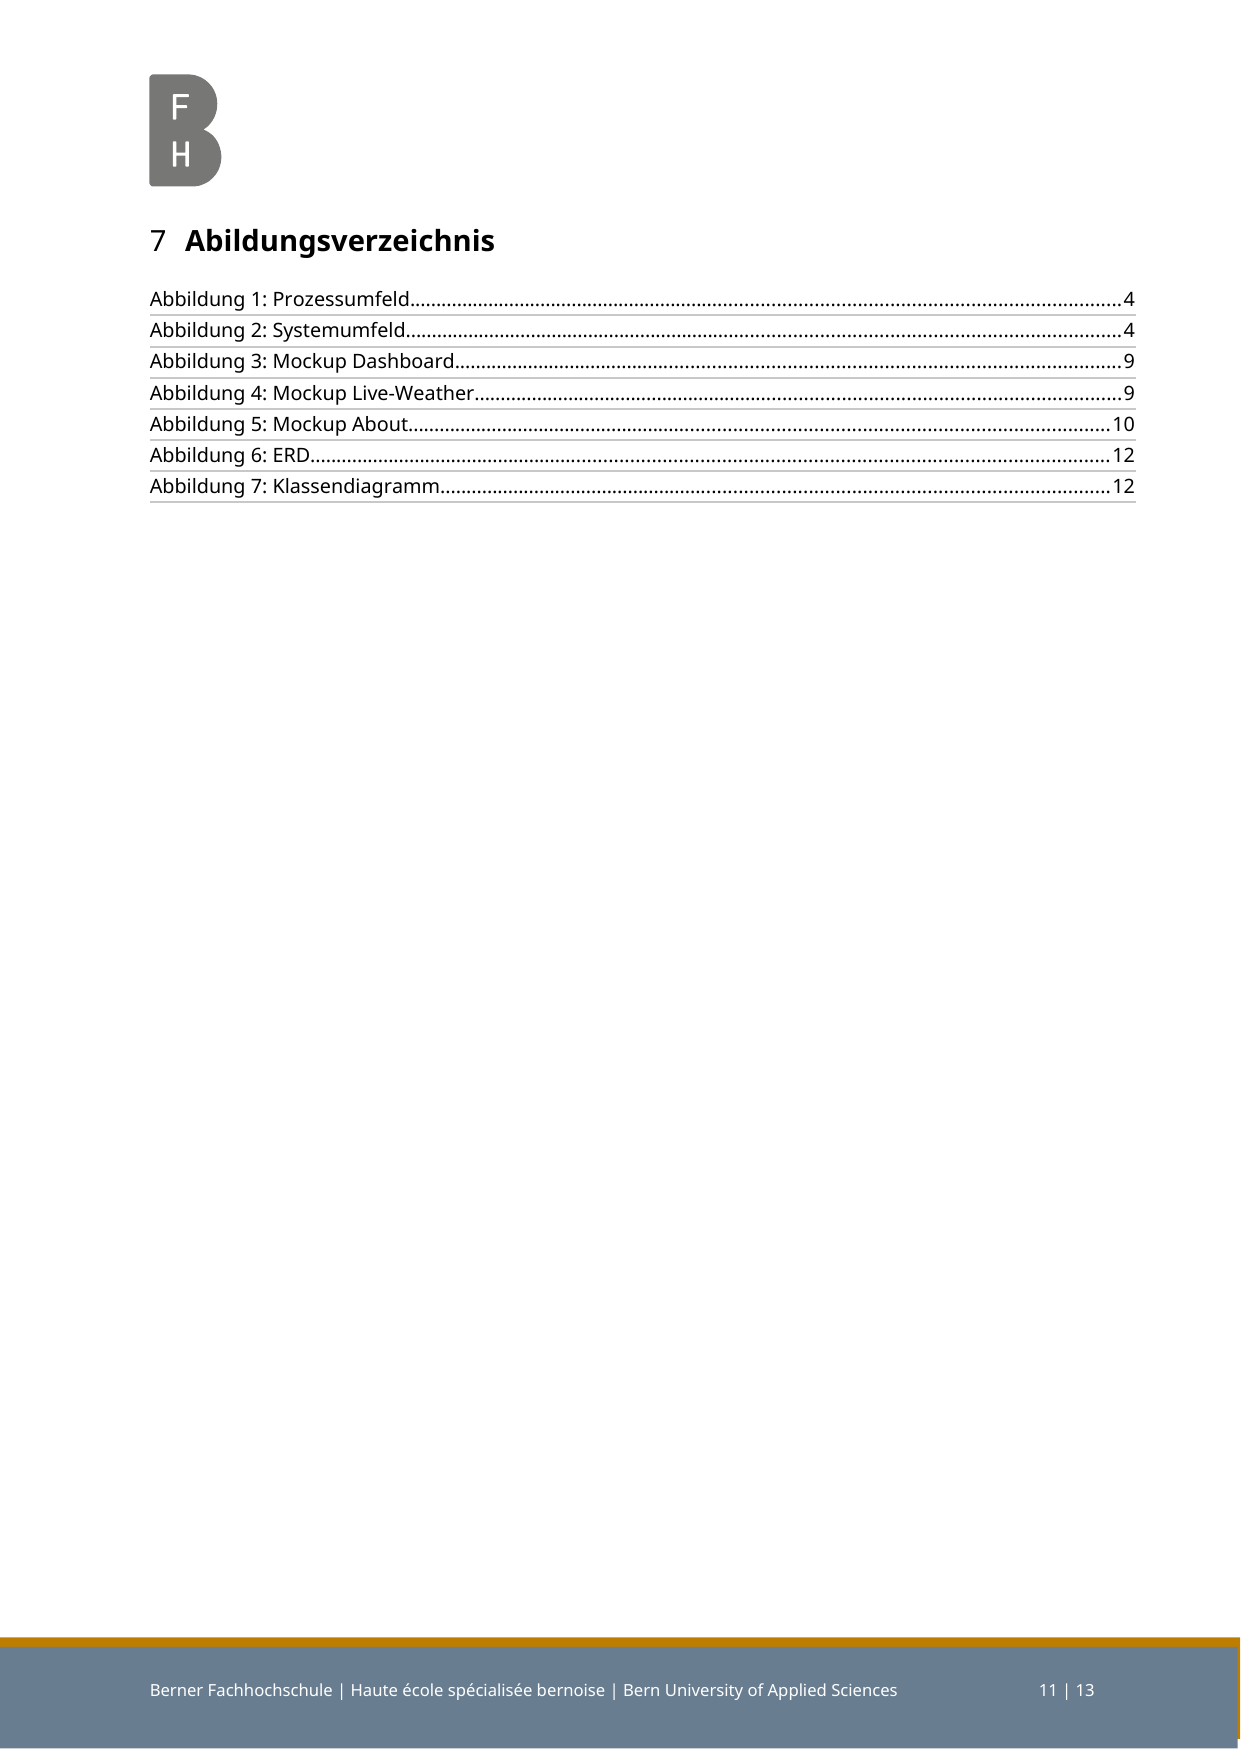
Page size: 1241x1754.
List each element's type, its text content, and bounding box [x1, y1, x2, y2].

text Abbildung 6: ERD 12 [149, 441, 1136, 472]
text Abbildung 7: Klassendiagramm 12 [149, 472, 1136, 503]
text Abbildung 3: Mockup Dashboard 9 [149, 348, 1136, 379]
text Abbildung 2: Systemumfeld 4 [149, 316, 1136, 348]
text Abbildung 4: Mockup Live-Weather 9 [149, 379, 1136, 410]
text Abbildung 5: Mockup About 10 [149, 410, 1136, 441]
text Abbildung 1: Prozessumfeld 4 [149, 285, 1136, 316]
subtitle Abildungsverzeichnis [149, 221, 1136, 260]
